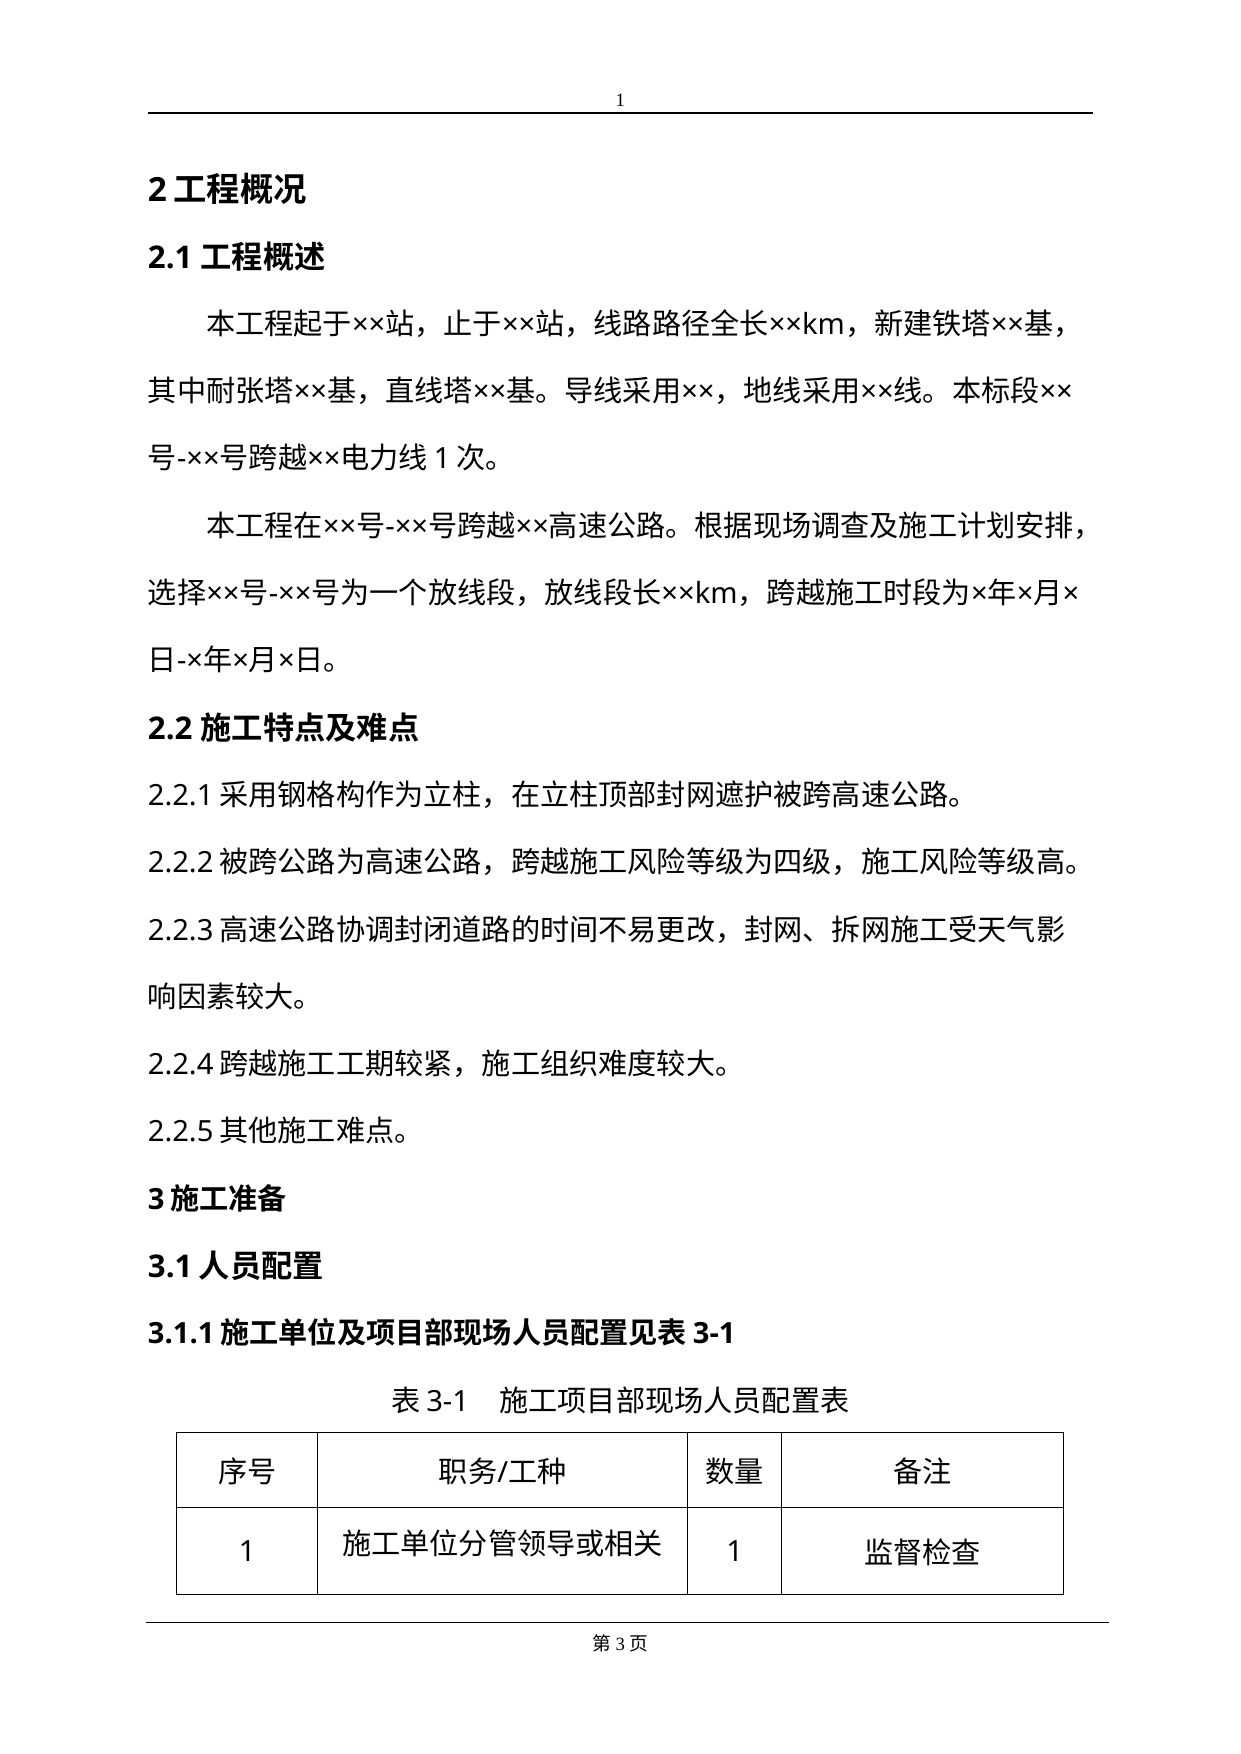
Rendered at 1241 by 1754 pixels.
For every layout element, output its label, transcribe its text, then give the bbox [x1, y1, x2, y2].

table_header 数量 [688, 1433, 781, 1507]
subtitle 3施工准备 [148, 1163, 1093, 1230]
text 2.2.2被跨公路为高速公路，跨越施工风险等级为四级，施工风险等级高。 [148, 826, 1093, 894]
text 2.2.3高速公路协调封闭道路的时间不易更改，封网、拆网施工受天气影响因素较大。 [148, 894, 1093, 1028]
table_header 职务/工种 [318, 1433, 687, 1507]
subtitle 2工程概况 [148, 153, 1093, 221]
subtitle 2.1 工程概述 [148, 221, 1093, 288]
text 3.1.1施工单位及项目部现场人员配置见表3-1 [148, 1297, 1093, 1365]
text 2.2.1采用钢格构作为立柱，在立柱顶部封网遮护被跨高速公路。 [148, 759, 1093, 826]
text 表3-1 施工项目部现场人员配置表 [148, 1365, 1093, 1432]
table_cell 施工单位分管领导或相关管理人员 [318, 1508, 687, 1593]
subtitle 2.2 施工特点及难点 [148, 692, 1093, 759]
text 2.2.4跨越施工工期较紧，施工组织难度较大。 [148, 1028, 1093, 1096]
text 2.2.5其他施工难点。 [148, 1096, 1093, 1163]
text 本工程在××号-××号跨越××高速公路。根据现场调查及施工计划安排，选择××号-××号为一个放线段，放线段长××km，跨越施工时段为×年×月×日-×年×月×日。 [148, 490, 1093, 692]
text 本工程起于××站，止于××站，线路路径全长××km，新建铁塔××基，其中耐张塔××基，直线塔××基。导线采用××，地线采用××线。本标段××号-××号跨越××电力线1次。 [148, 288, 1093, 490]
table_cell 1 [177, 1508, 317, 1593]
table_header 序号 [177, 1433, 317, 1507]
table_header 备注 [782, 1433, 1063, 1507]
subtitle 3.1人员配置 [148, 1230, 1093, 1297]
table_cell 1 [688, 1508, 781, 1593]
table_cell 监督检查 [782, 1508, 1063, 1593]
